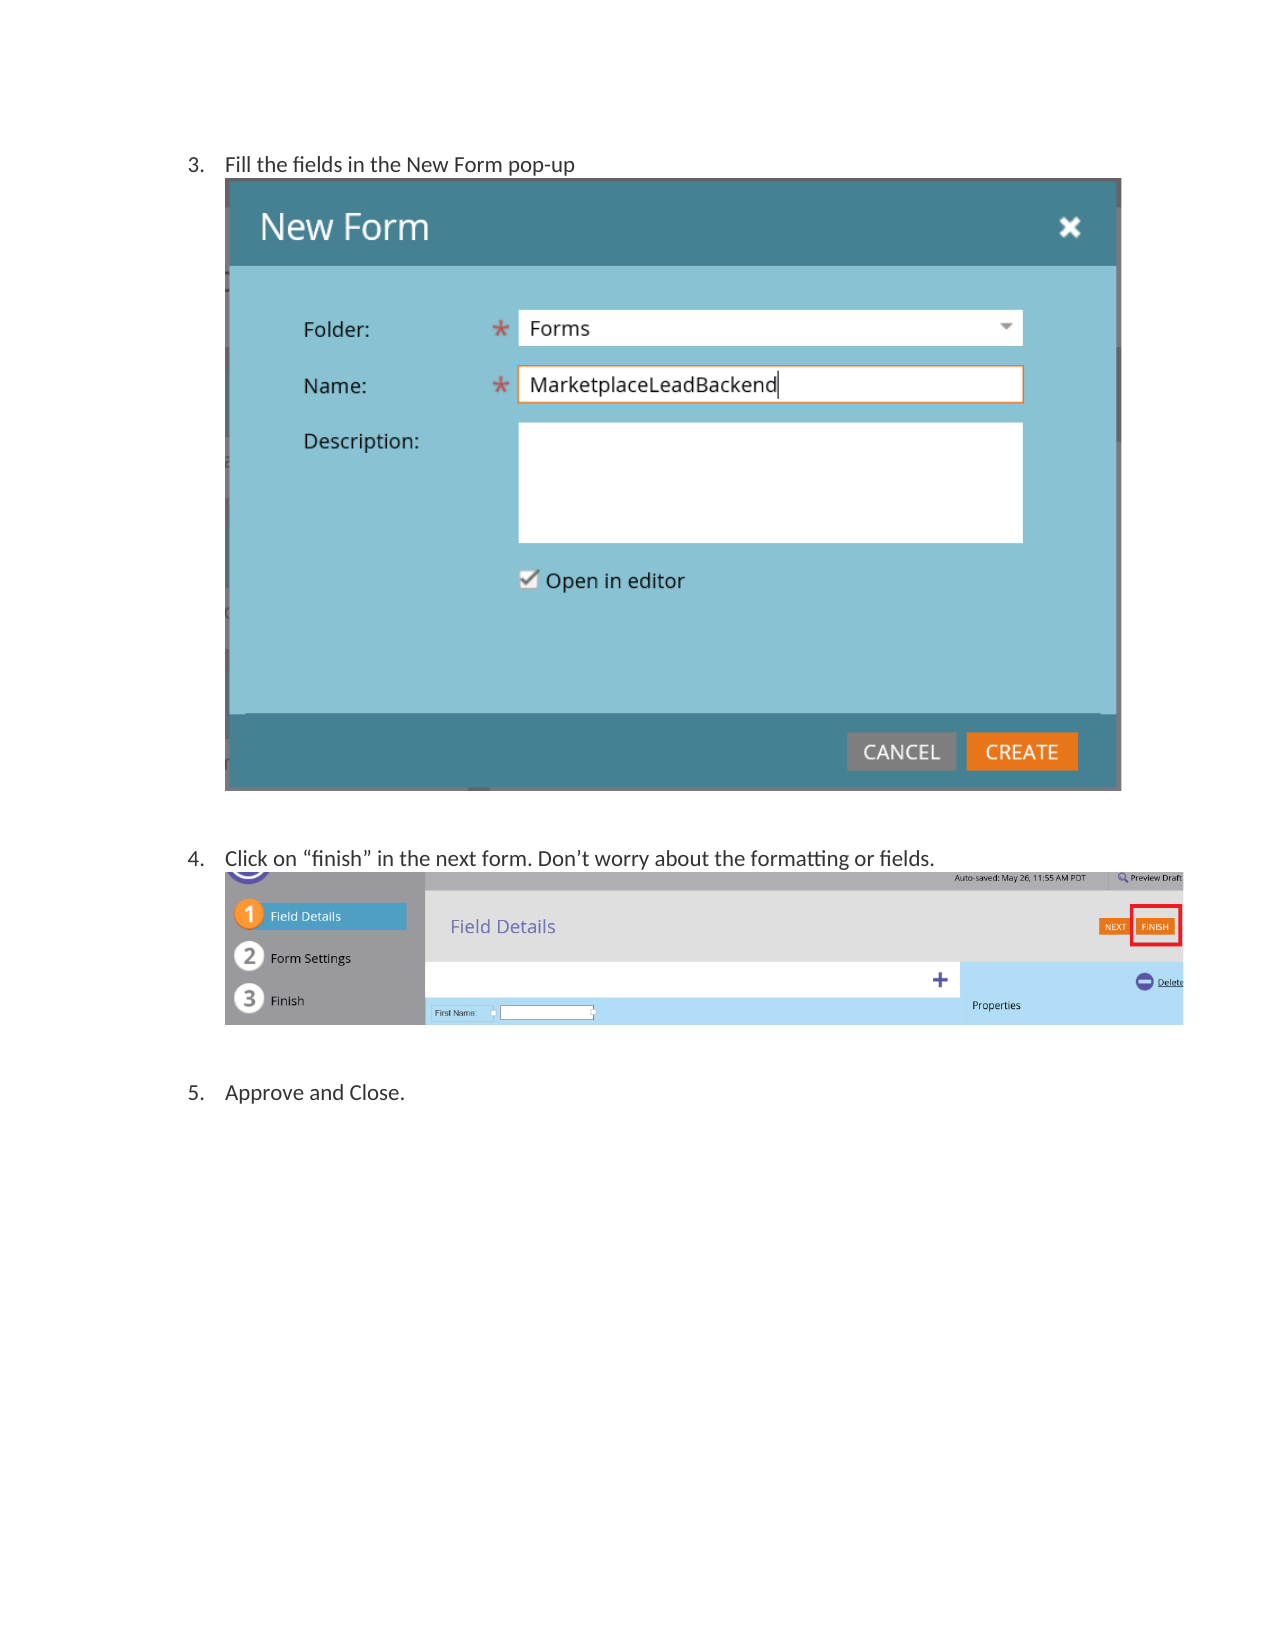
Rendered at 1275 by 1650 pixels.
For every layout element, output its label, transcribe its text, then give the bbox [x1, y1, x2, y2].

list Approve and Close. [187, 1078, 1125, 1106]
picture [225, 178, 1122, 791]
picture [225, 872, 1184, 1025]
